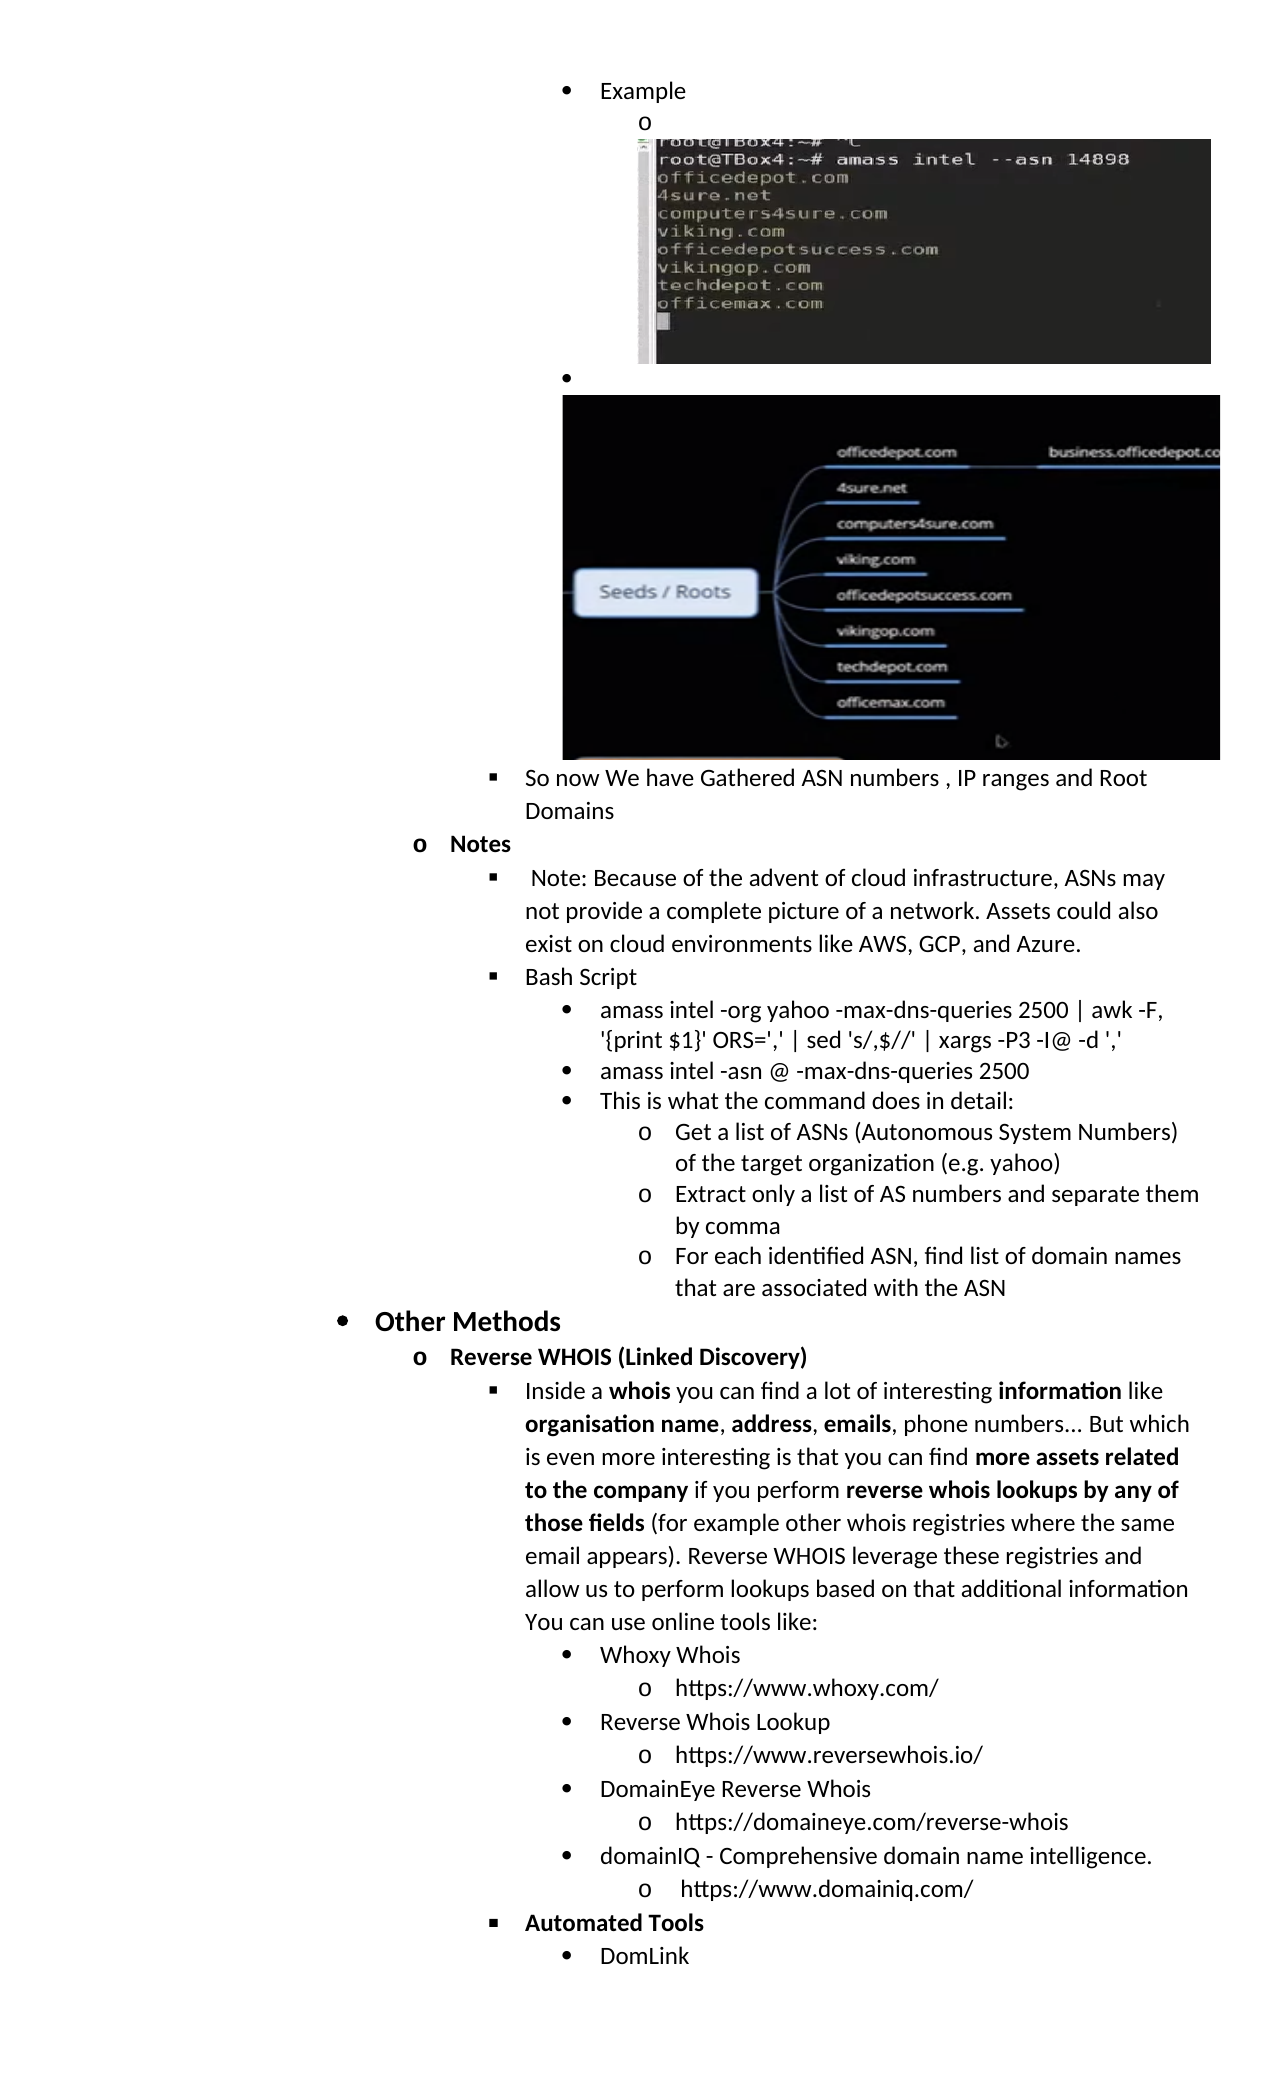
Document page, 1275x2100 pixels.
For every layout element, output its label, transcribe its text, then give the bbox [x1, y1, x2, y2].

list Note: Because of the advent of cloud infrastructure, ASNs may not provide a complete picture of a network. Assets could also exist on cloud environments like AWS, GCP, and Azure. [487, 862, 1200, 958]
picture [637, 139, 1211, 364]
list amass intel -org yahoo -max-dns-queries 2500 | awk -F, '{print $1}' ORS=',' | sed 's/,$//' | xargs -P3 -I@ -d ',' [562, 994, 1200, 1055]
list For each identified ASN, find list of domain names that are associated with the ASN [637, 1240, 1200, 1303]
list Whoxy Whois [562, 1639, 1200, 1669]
list So now We have Gathered ASN numbers , IP ranges and Root Domains [487, 762, 1200, 825]
list Example [562, 75, 1200, 106]
list domainIQ - Comprehensive domain name intelligence. [562, 1840, 1200, 1871]
list https://www.domainiq.com/ [637, 1873, 1200, 1905]
list Get a list of ASNs (Autonomous System Numbers) of the target organization (e.g. yahoo) [637, 1116, 1200, 1178]
picture [562, 395, 1221, 760]
list Reverse Whois Lookup [562, 1706, 1200, 1736]
list Notes [412, 828, 1200, 859]
list https://www.whoxy.com/ [637, 1672, 1200, 1703]
list This is what the command does in detail: [562, 1085, 1200, 1116]
list Reverse WHOIS (Linked Discovery) [412, 1341, 1200, 1373]
list https://domaineye.com/reverse-whois [637, 1806, 1200, 1838]
list DomLink [562, 1940, 1200, 1971]
list https://www.reversewhois.io/ [637, 1739, 1200, 1771]
list DomainEye Reverse Whois [562, 1773, 1200, 1804]
list Extract only a list of AS numbers and separate them by comma [637, 1178, 1200, 1240]
list Other Methods [337, 1303, 1200, 1338]
list Inside a whois you can find a lot of interesting information like organisation name, address, emails, phone numbers... But which is even more interesting is that you can find more assets related to the company if you perform reverse whois lookups by any of those fields (for example other whois registries where the same email appears). Reverse WHOIS leverage these registries and allow us to perform lookups based on that additional information You can use online tools like: [487, 1375, 1200, 1636]
list Automated Tools [487, 1907, 1200, 1938]
list Bash Script [487, 961, 1200, 991]
list amass intel -asn @ -max-dns-queries 2500 [562, 1055, 1200, 1085]
